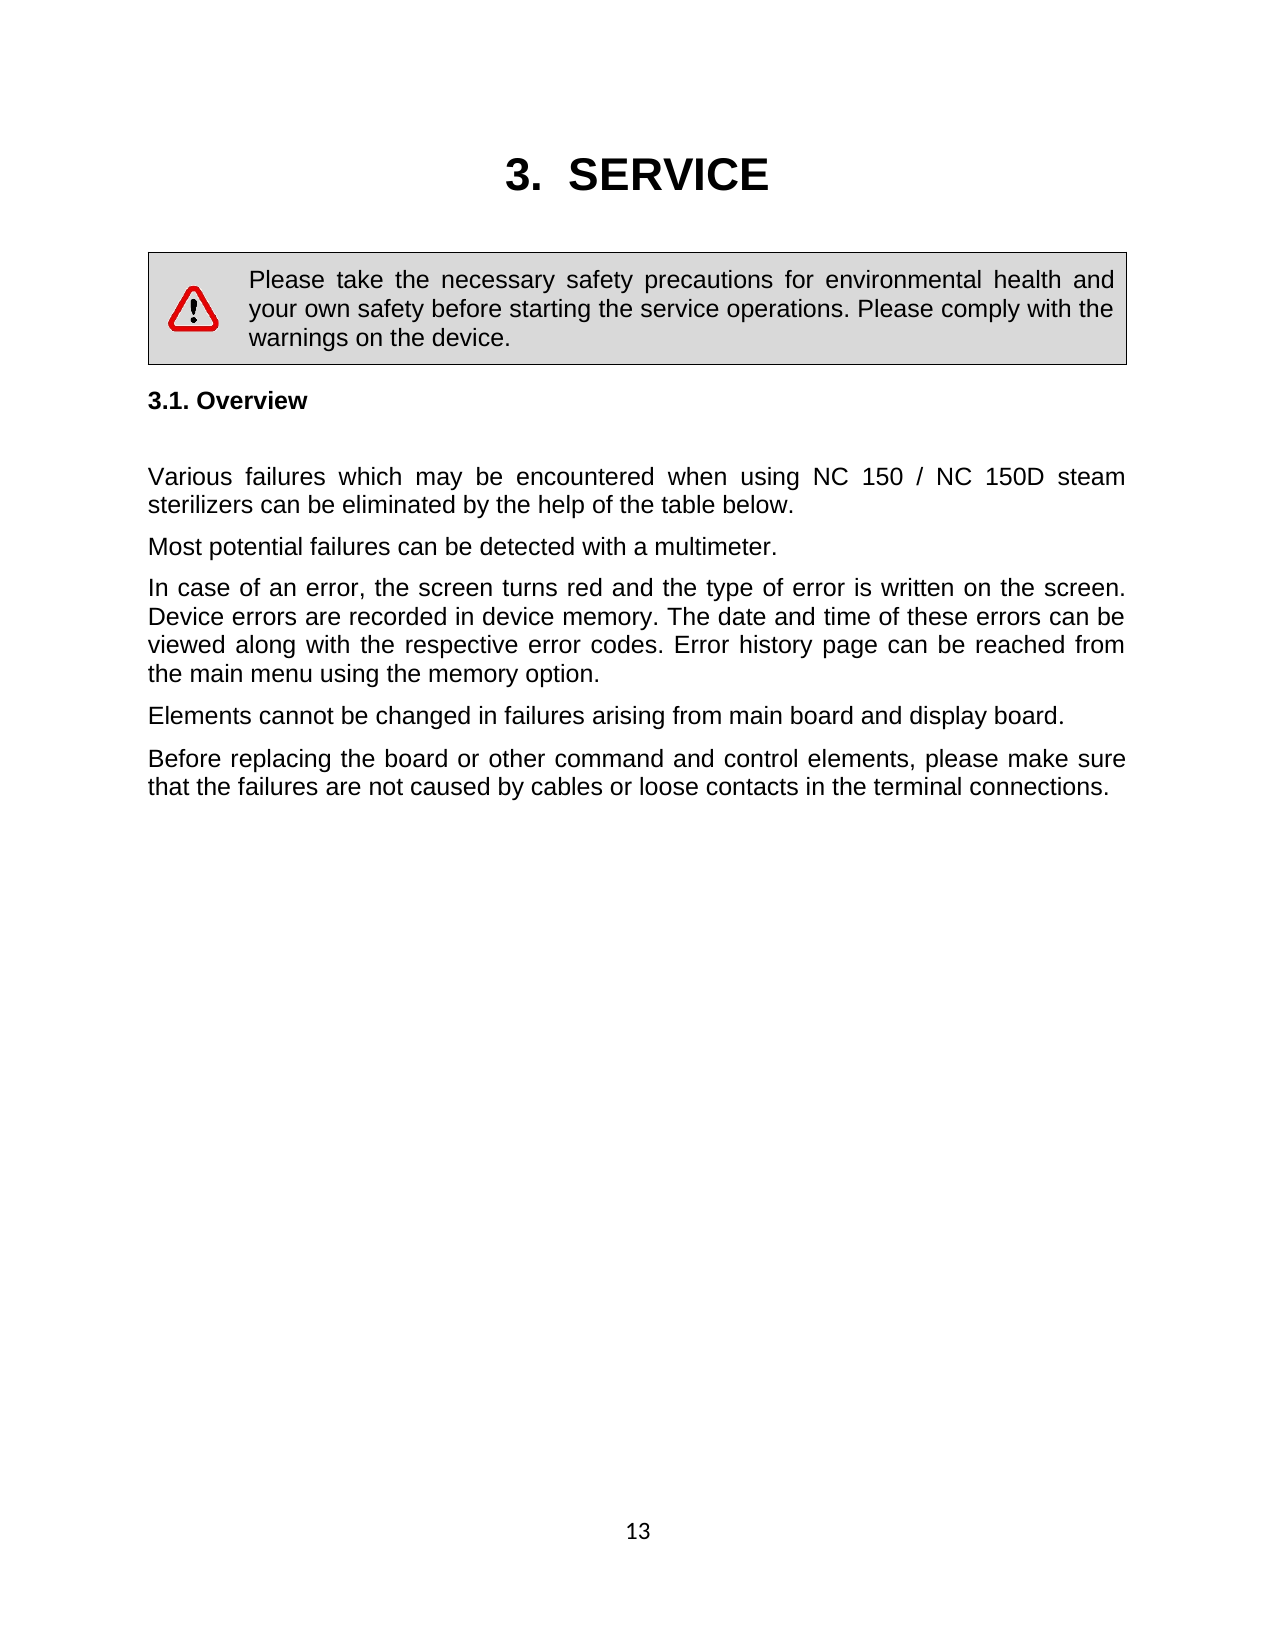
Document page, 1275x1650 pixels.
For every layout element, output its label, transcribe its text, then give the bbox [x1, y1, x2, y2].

text Elements cannot be changed in failures arising from main board and display board. [148, 701, 1127, 731]
text Before replacing the board or other command and control elements, please make sure that the failures are not caused by cables or loose contacts in the terminal connections. [148, 743, 1127, 801]
text In case of an error, the screen turns red and the type of error is written on the screen. Device errors are recorded in device memory. The date and time of these errors can be viewed along with the respective error codes. Error history page can be reached from the main menu using the memory option. [148, 573, 1127, 688]
text Most potential failures can be detected with a multimeter. [148, 532, 1127, 561]
text Various failures which may be encountered when using NC 150 / NC 150D steam sterilizers can be eliminated by the help of the table below. [148, 462, 1127, 519]
subtitle 3.1. Overview [148, 386, 1127, 414]
picture [165, 281, 220, 336]
text 3. SERVICE [148, 148, 1127, 200]
table_header Please take the necessary safety precautions for environmental health and your own safety before starting the service operations. Please comply with the warnings on the device. [237, 253, 1126, 364]
table_header [149, 253, 237, 364]
